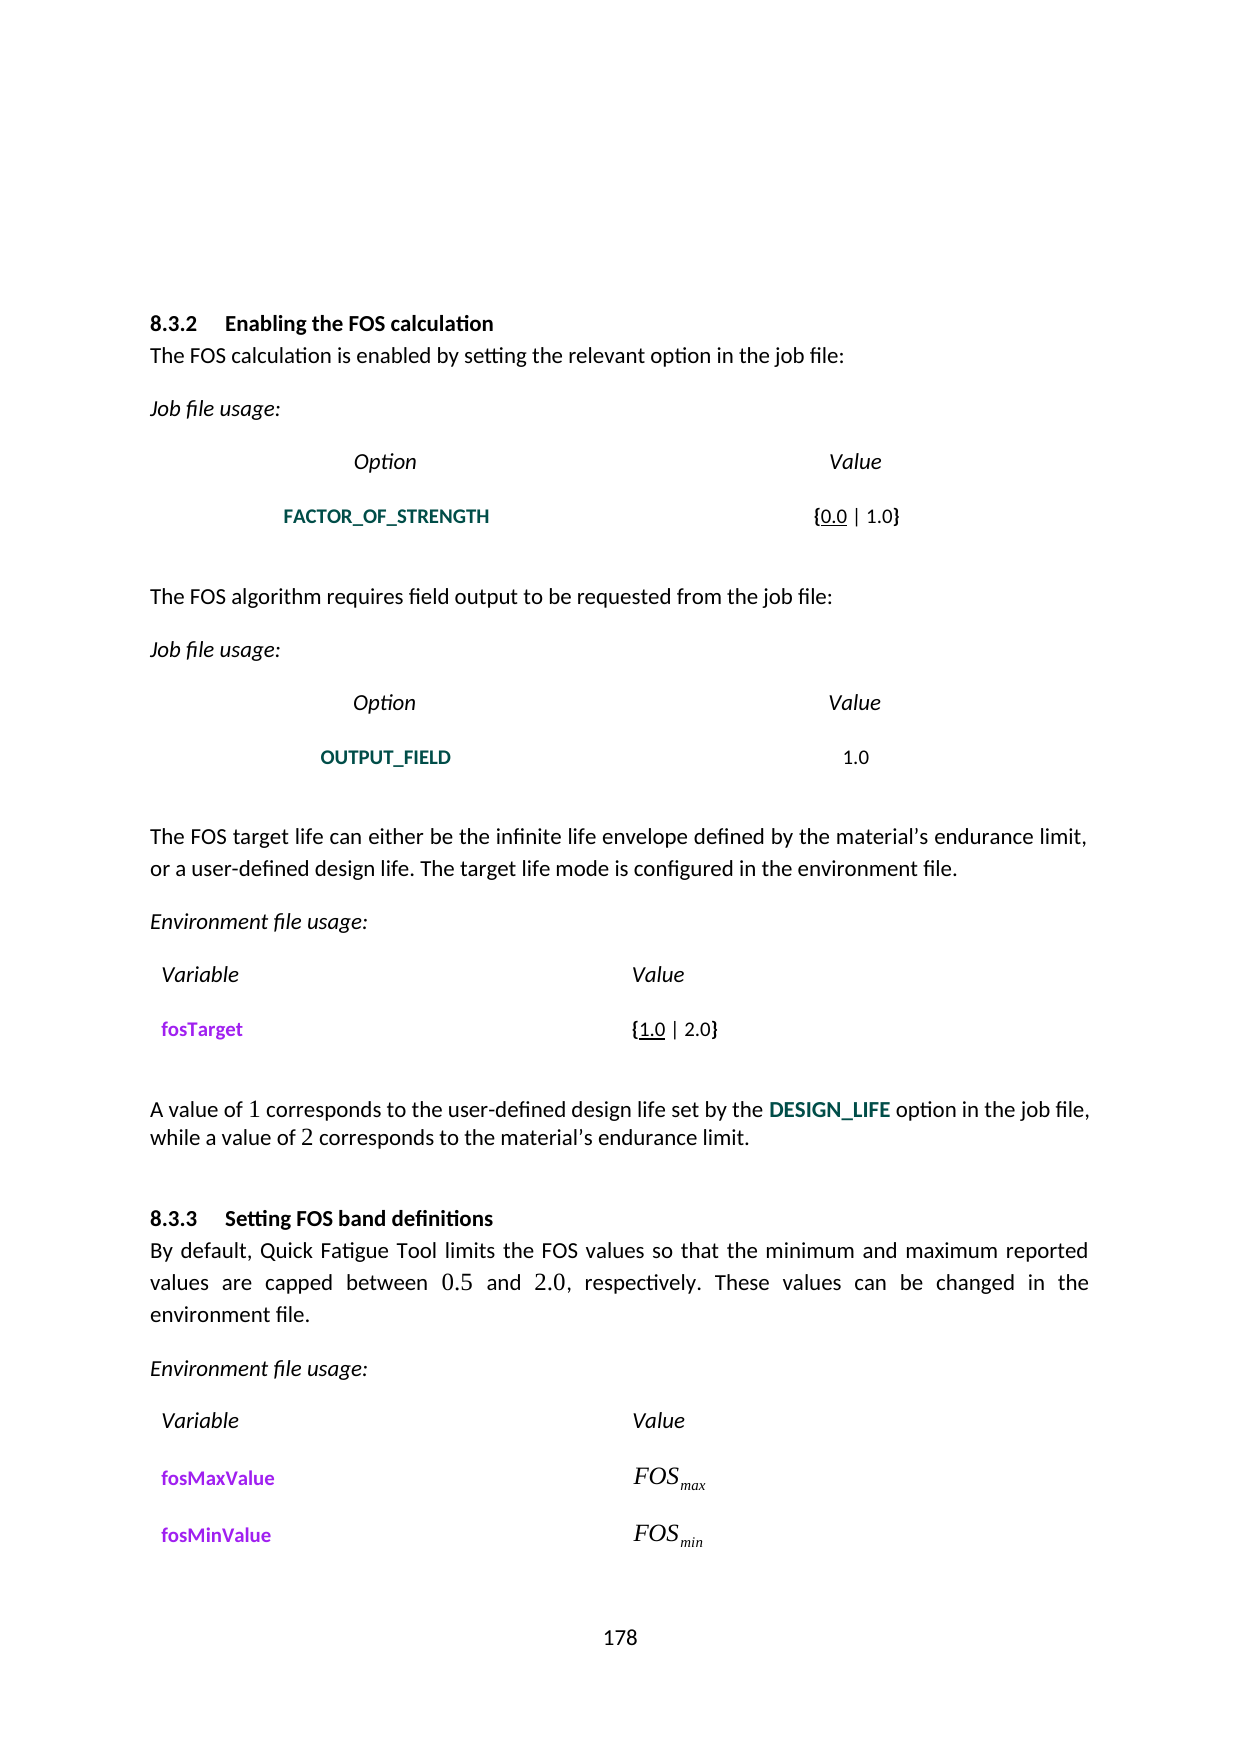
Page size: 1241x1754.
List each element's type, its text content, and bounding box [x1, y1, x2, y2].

text Environment file usage: [150, 907, 1090, 936]
text Job file usage: [150, 394, 1090, 422]
text Environment file usage: [150, 1354, 1090, 1382]
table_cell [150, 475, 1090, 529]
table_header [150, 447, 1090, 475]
subtitle 8.3.3 Setting FOS band definitions [150, 1204, 1090, 1232]
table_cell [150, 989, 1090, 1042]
text The FOS target life can either be the infinite life envelope defined by the material’s endurance limit, or a user-defined design life. The target life mode is configured in the environment file. [150, 822, 1090, 882]
text A value of corresponds to the user-defined design life set by the DESIGN_LIFE option in the job file, while a value of corresponds to the material’s endurance limit. [150, 1095, 1090, 1151]
text The FOS algorithm requires field output to be requested from the job file: [150, 582, 1090, 610]
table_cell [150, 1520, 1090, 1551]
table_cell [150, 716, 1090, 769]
text Job file usage: [150, 635, 1090, 663]
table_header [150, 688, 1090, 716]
text By default, Quick Fatigue Tool limits the FOS values so that the minimum and maximum reported values are capped between and , respectively. These values can be changed in the environment file. [150, 1236, 1090, 1329]
text The FOS calculation is enabled by setting the relevant option in the job file: [150, 341, 1090, 369]
subtitle 8.3.2 Enabling the FOS calculation [150, 309, 1090, 337]
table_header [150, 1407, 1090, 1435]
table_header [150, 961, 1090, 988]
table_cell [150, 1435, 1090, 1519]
